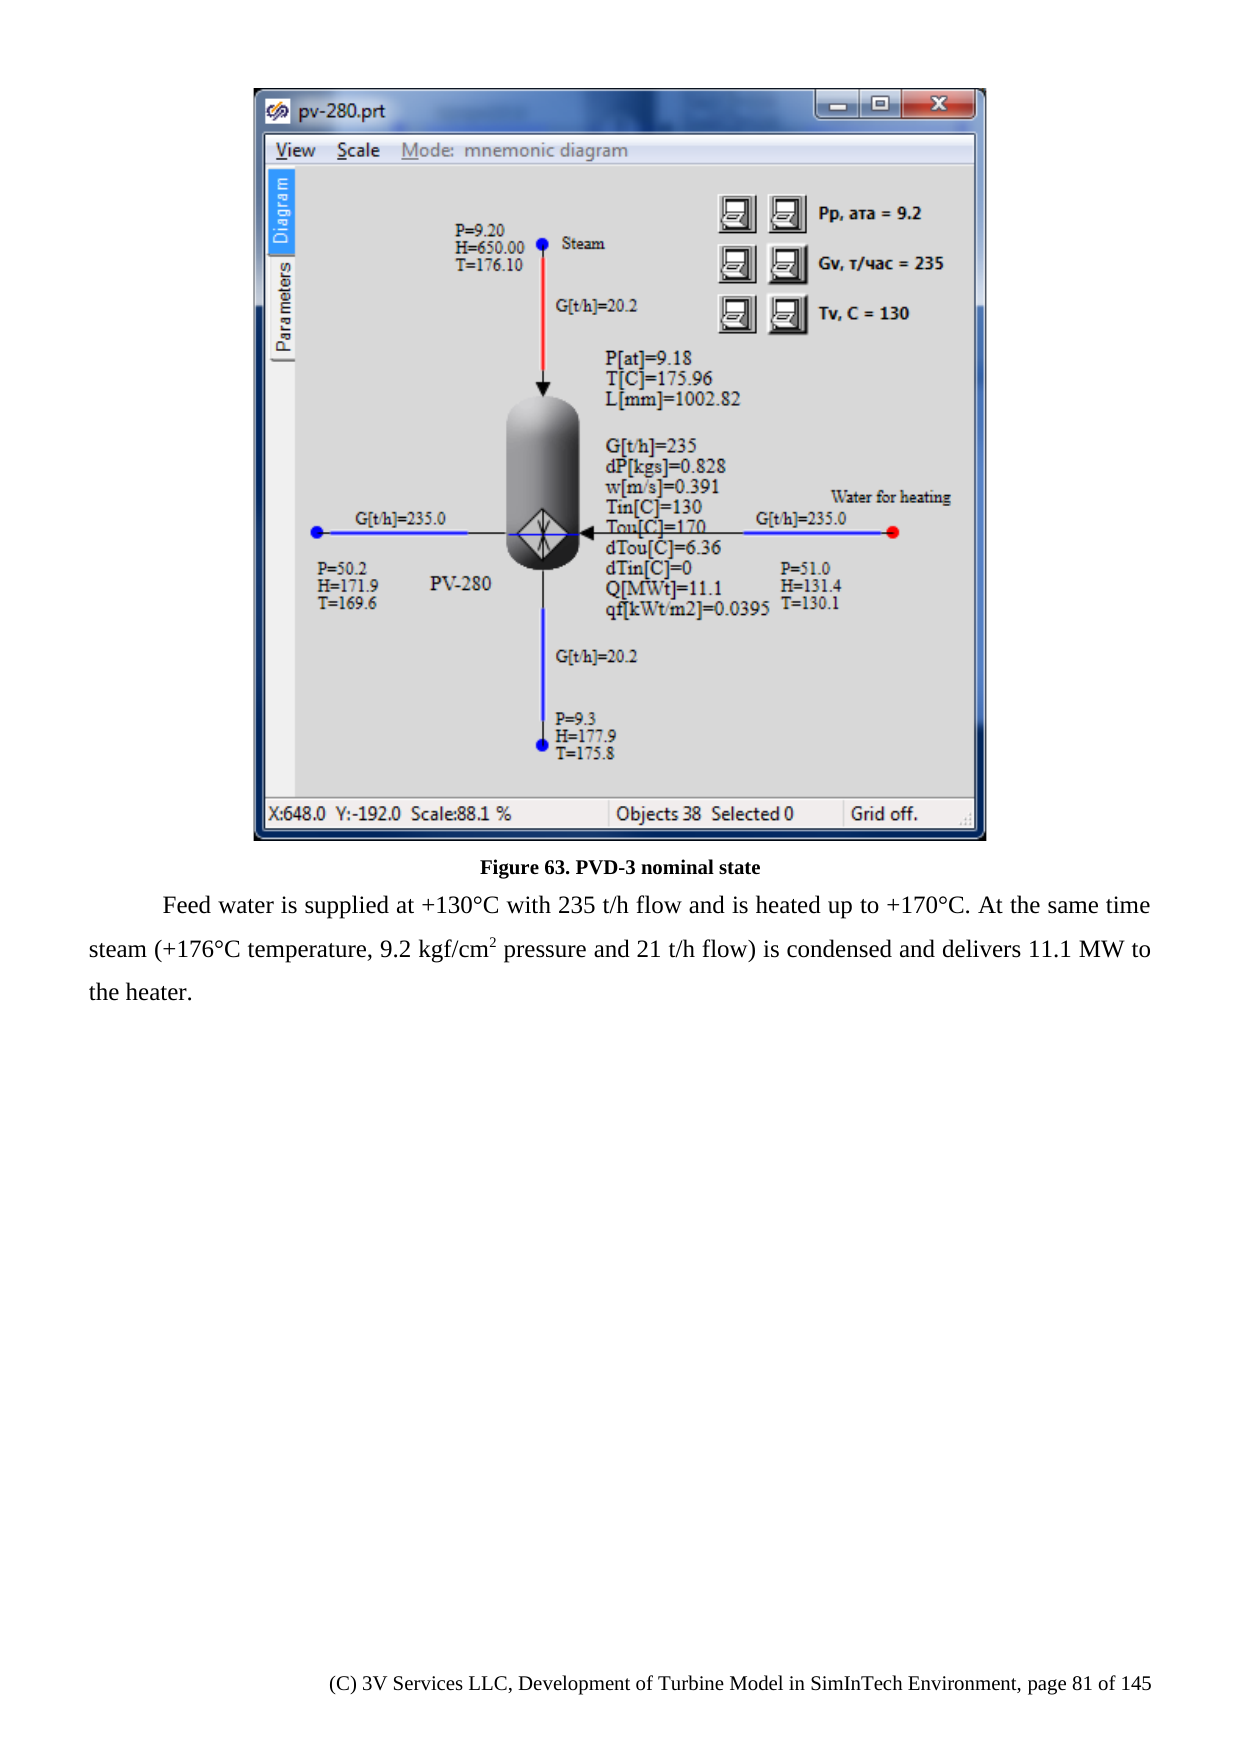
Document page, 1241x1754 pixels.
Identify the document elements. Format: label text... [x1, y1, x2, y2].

picture [253, 88, 987, 841]
text Feed water is supplied at +130°С with 235 t/h flow and is heated up to +170°С. At the same time steam (+176°С temperature, 9.2 kgf/cm2 pressure and 21 t/h flow) is condensed and delivers 11.1 MW to the heater. [89, 891, 1152, 1006]
